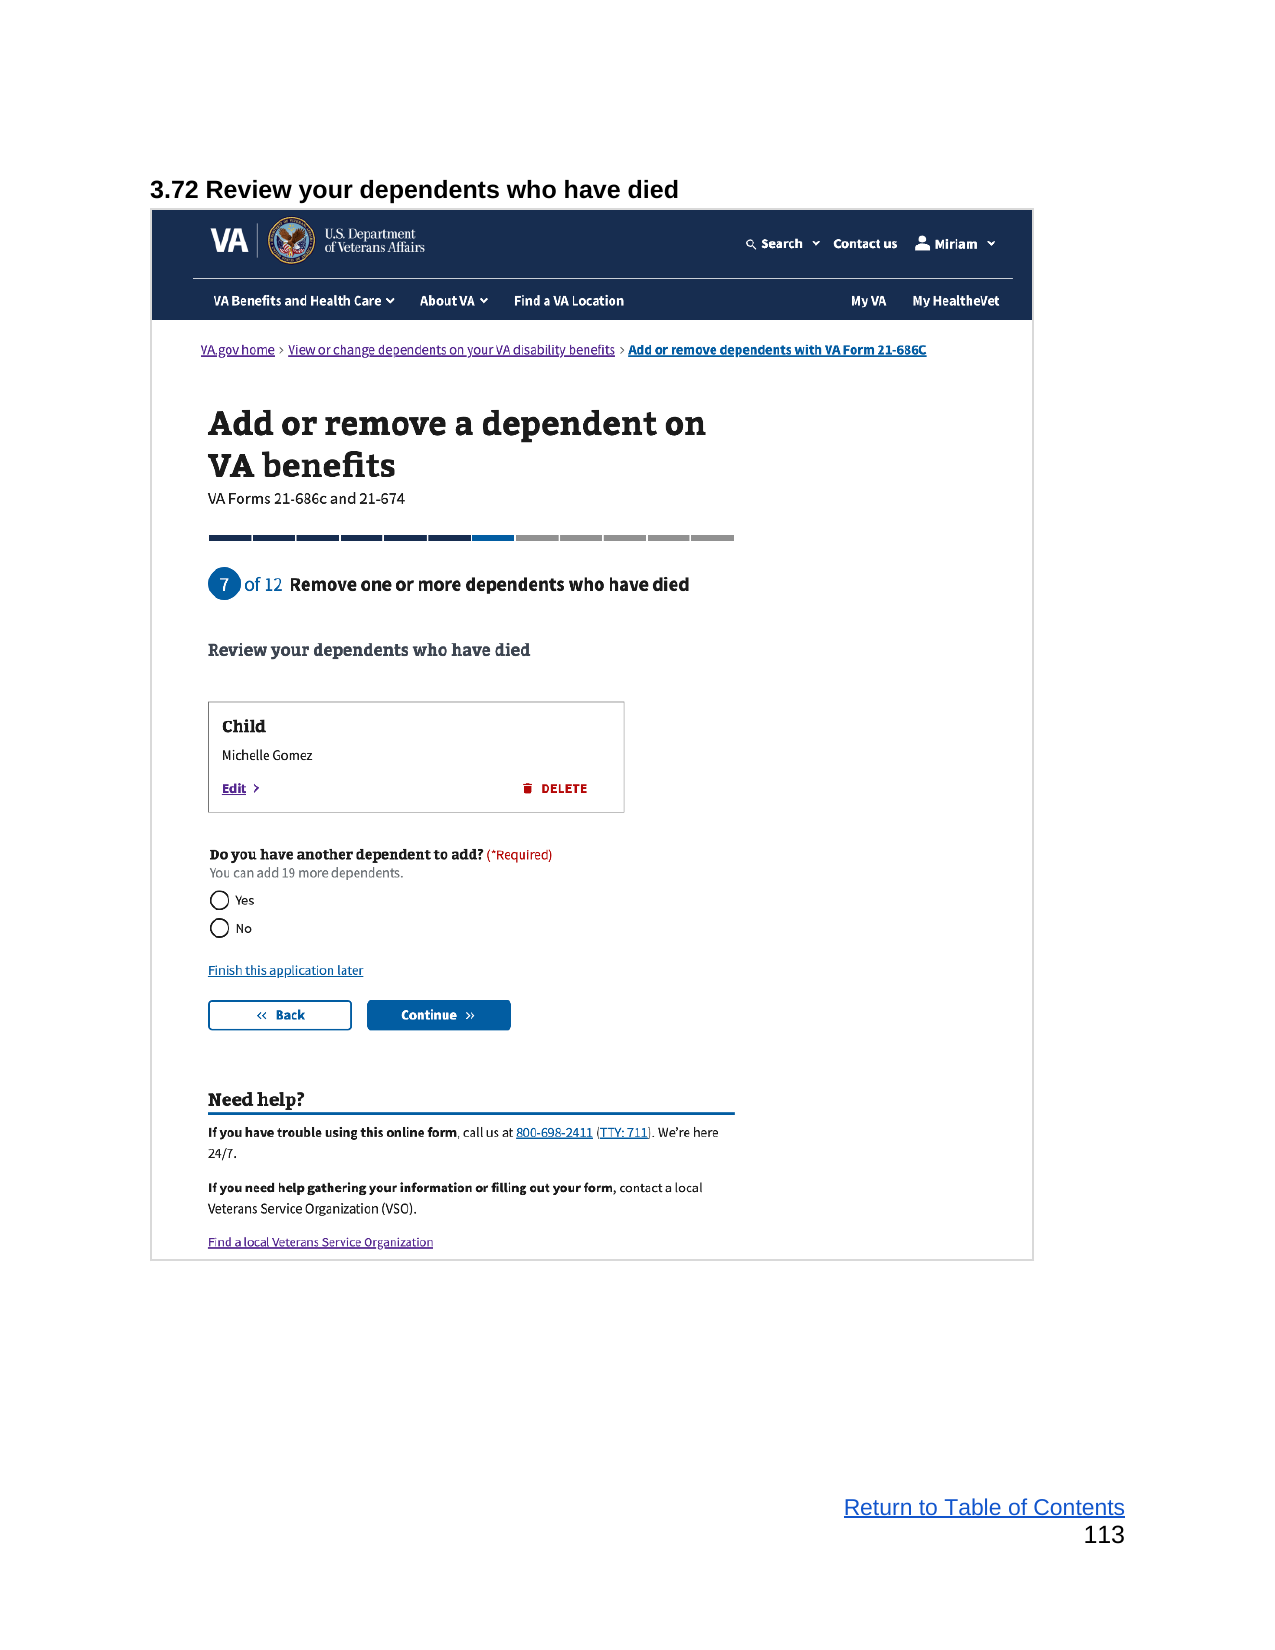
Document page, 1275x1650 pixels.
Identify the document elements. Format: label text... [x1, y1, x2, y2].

subtitle 3.72 Review your dependents who have died [150, 175, 1125, 204]
picture [152, 210, 1032, 1259]
